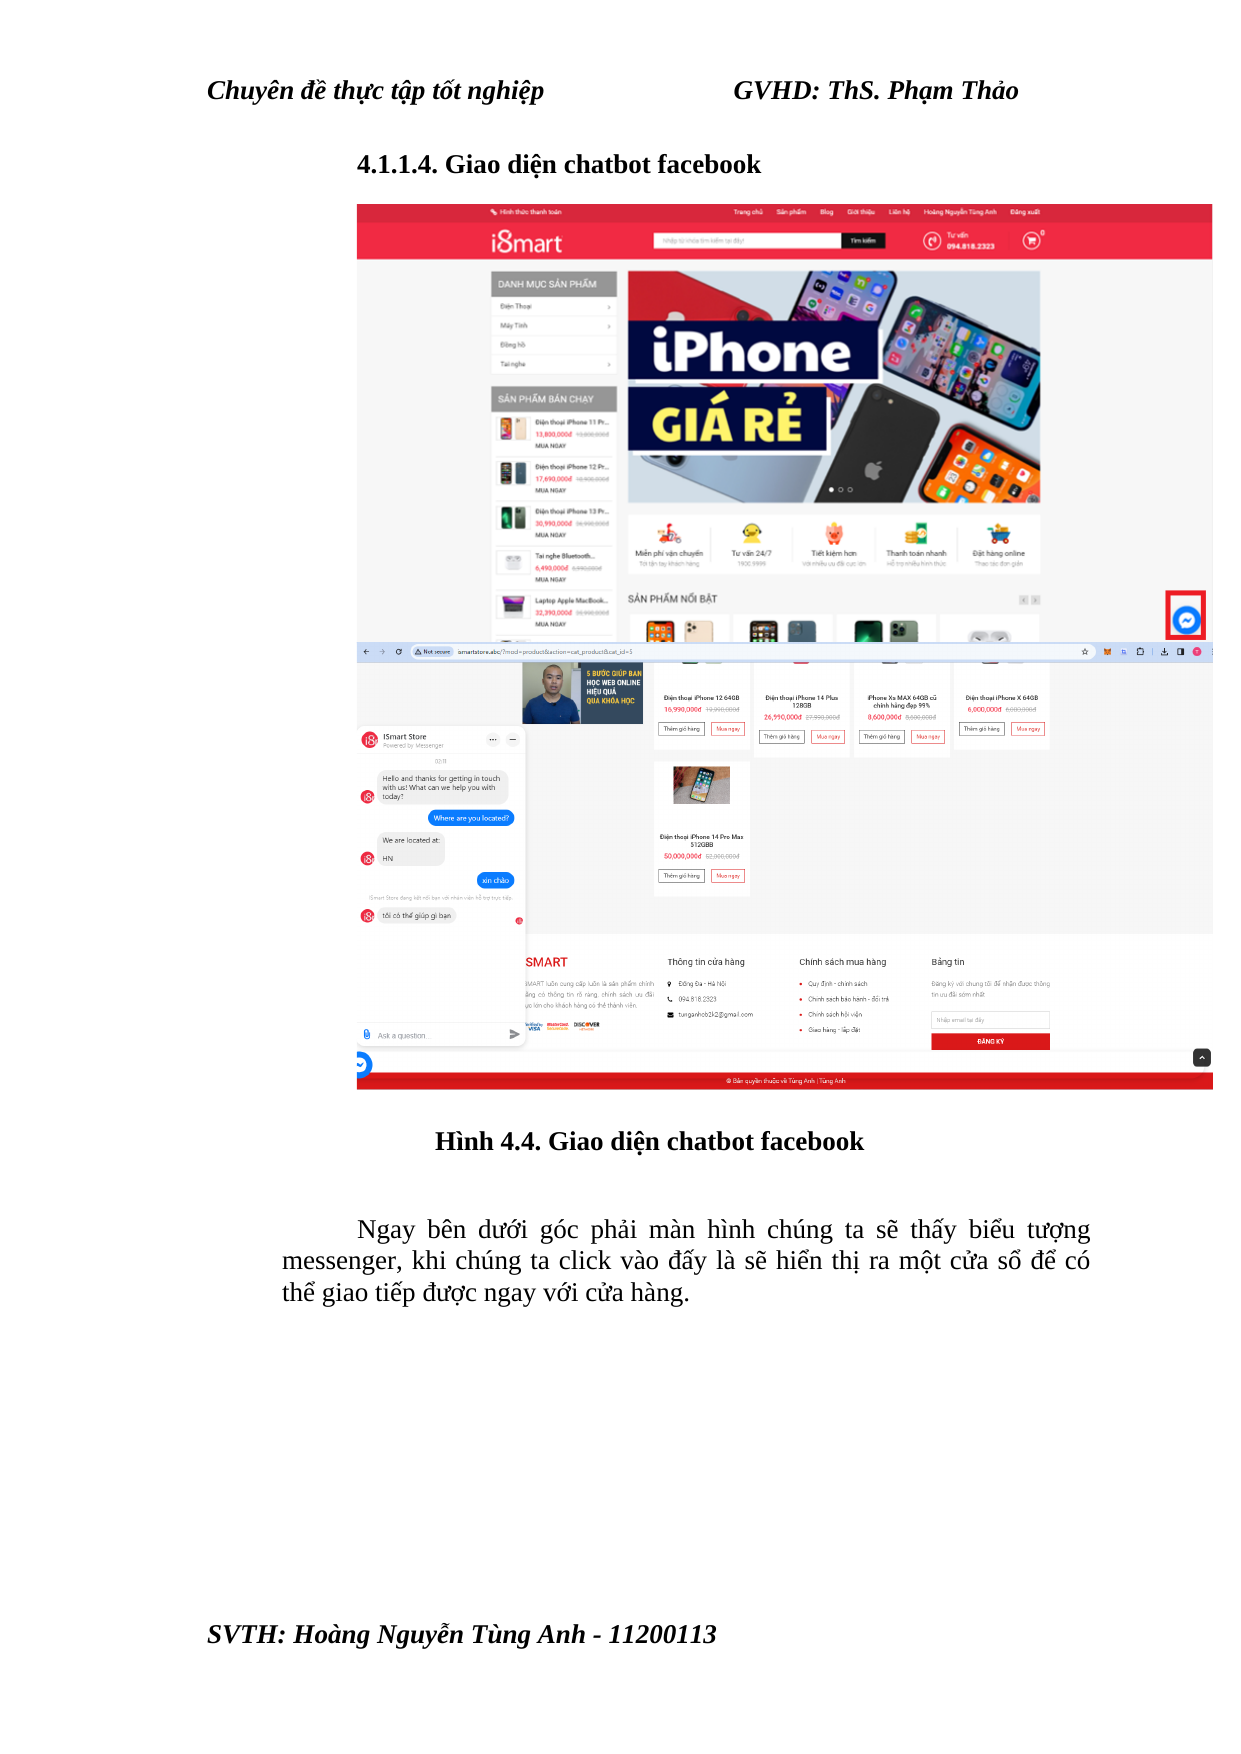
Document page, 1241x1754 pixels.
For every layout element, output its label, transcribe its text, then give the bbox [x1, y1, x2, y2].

subtitle 4.1.1.4. Giao diện chatbot facebook [282, 148, 1092, 179]
text Ngay bên dưới góc phải màn hình chúng ta sẽ thấy biểu tượng messenger, khi chúng ta click vào đấy là sẽ hiển thị ra một cửa sổ để có thể giao tiếp được ngay với cửa hàng. [282, 1213, 1092, 1307]
text Hình 4.4. Giao diện chatbot facebook [207, 1125, 1092, 1156]
picture [356, 204, 1213, 1090]
